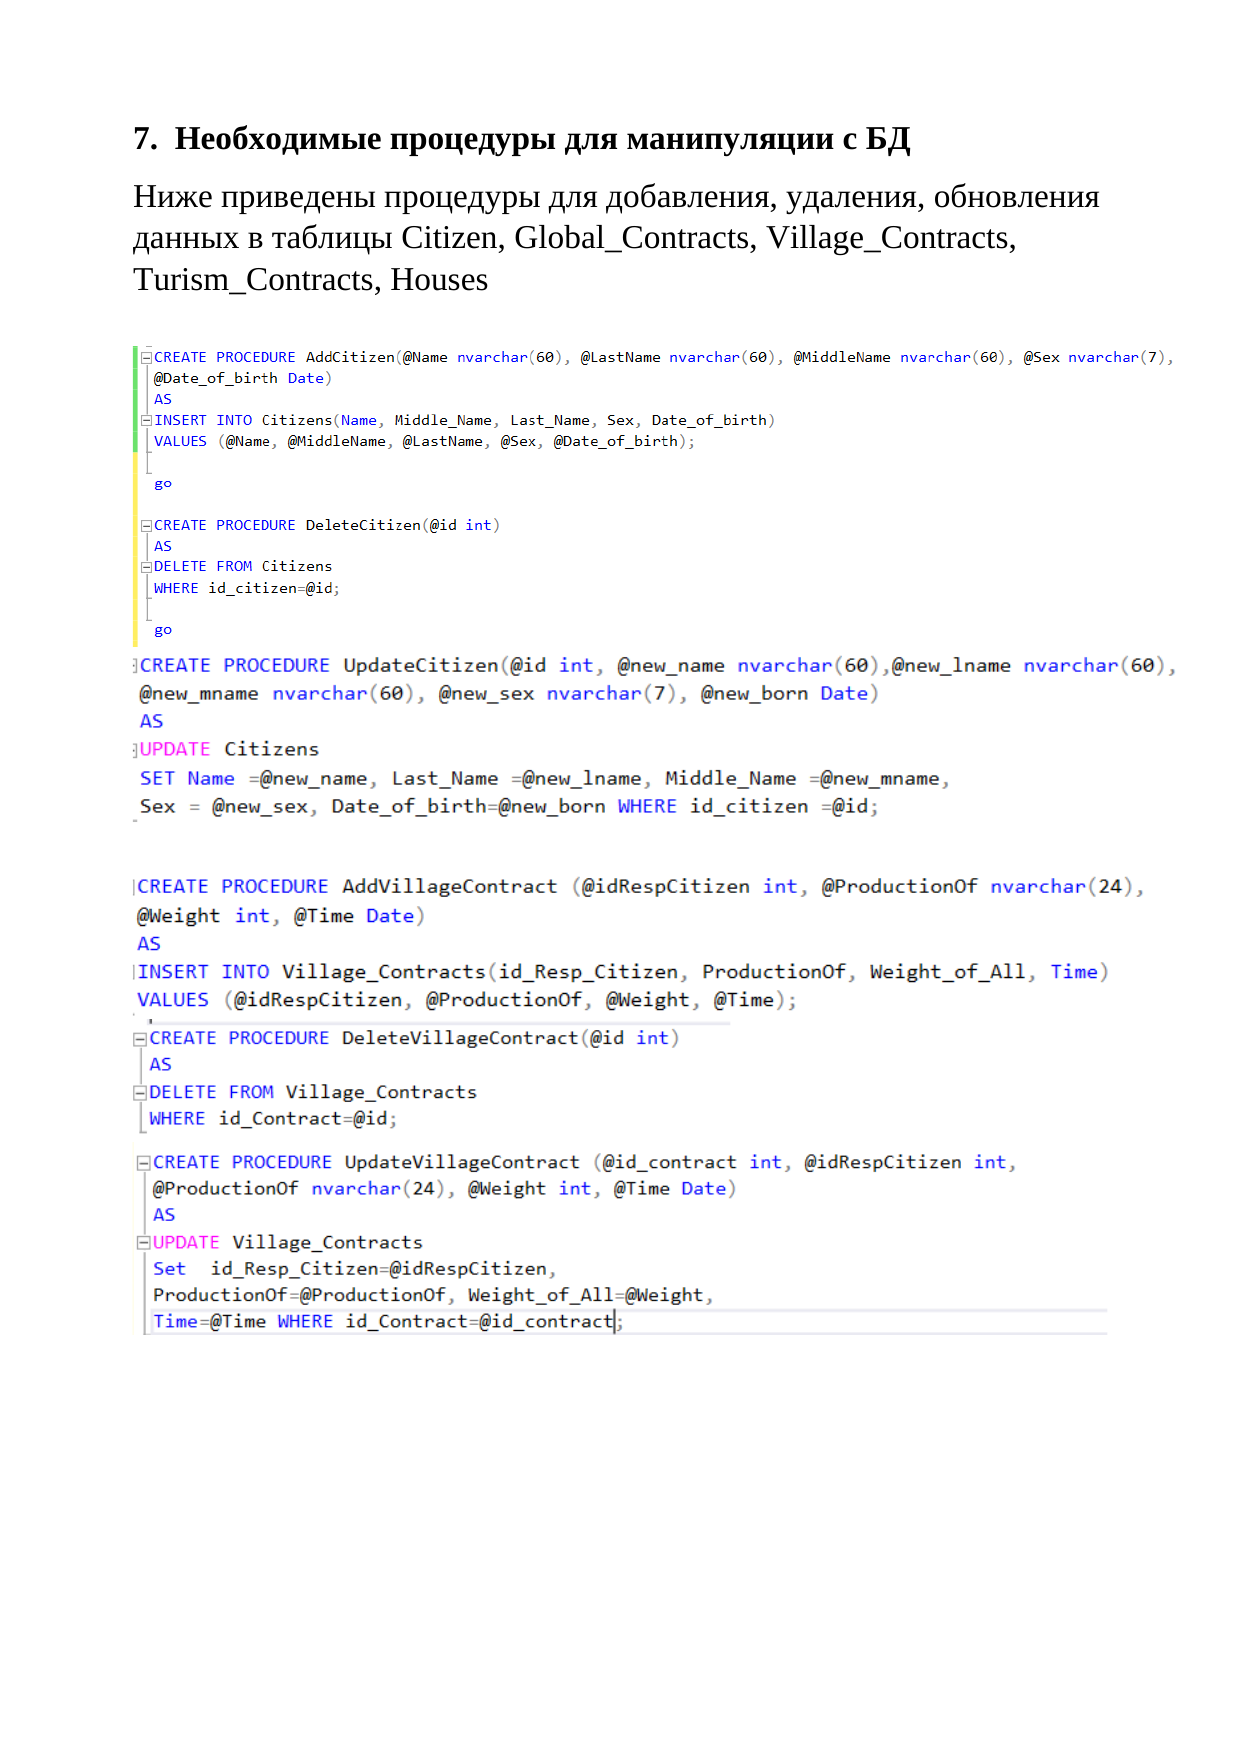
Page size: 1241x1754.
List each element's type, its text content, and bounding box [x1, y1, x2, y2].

text 7. Необходимые процедуры для манипуляции с БД [133, 118, 1152, 156]
picture [132, 648, 1201, 830]
text Ниже приведены процедуры для добавления, удаления, обновления данных в таблицы Citizen, Global_Contracts, Village_Contracts, Turism_Contracts, Houses [133, 176, 1152, 327]
picture [132, 346, 1196, 647]
picture [132, 873, 1193, 1017]
picture [132, 1142, 1108, 1335]
picture [132, 1019, 731, 1141]
